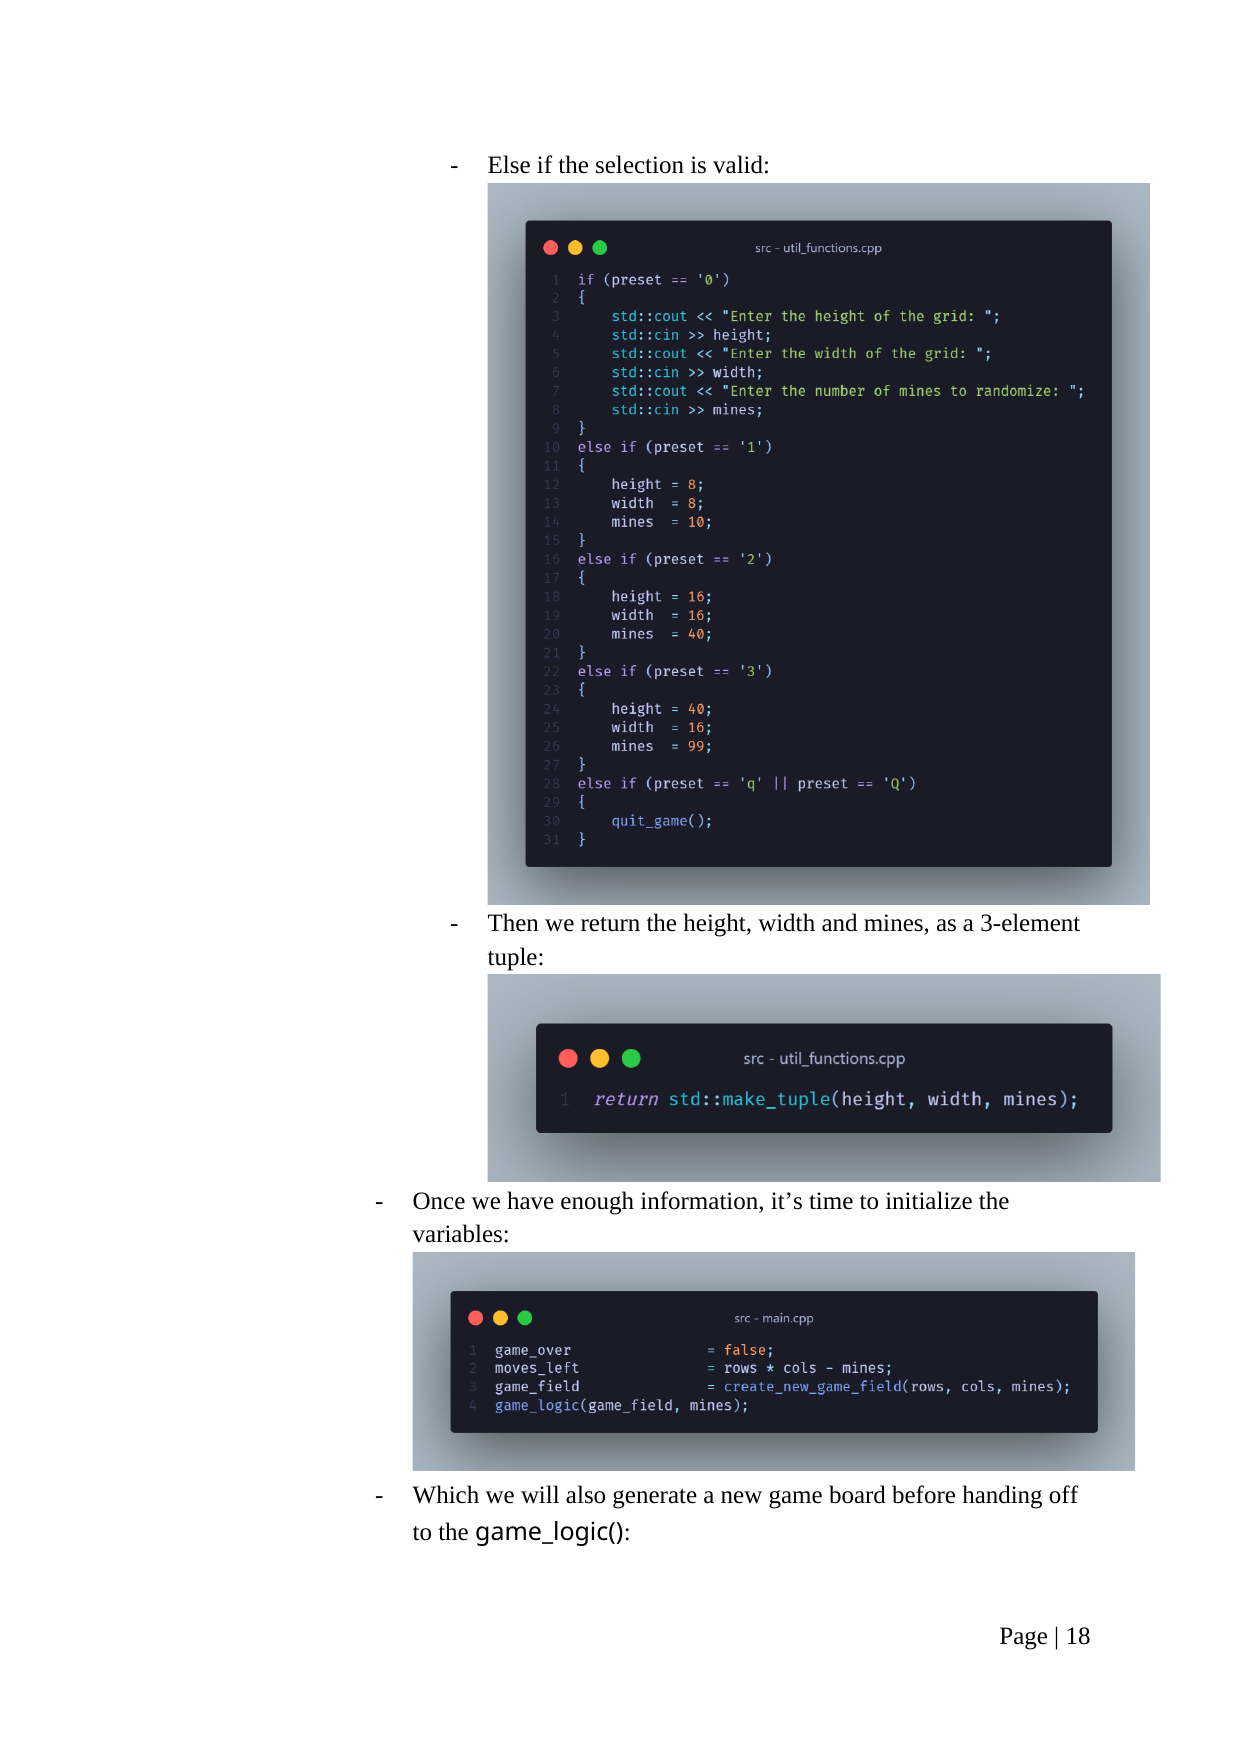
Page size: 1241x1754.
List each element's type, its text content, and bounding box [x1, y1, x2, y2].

picture [487, 974, 1161, 1182]
list Which we will also generate a new game board before handing off to the game_logic(): [375, 1480, 1090, 1548]
picture [412, 1252, 1136, 1471]
picture [487, 183, 1150, 905]
